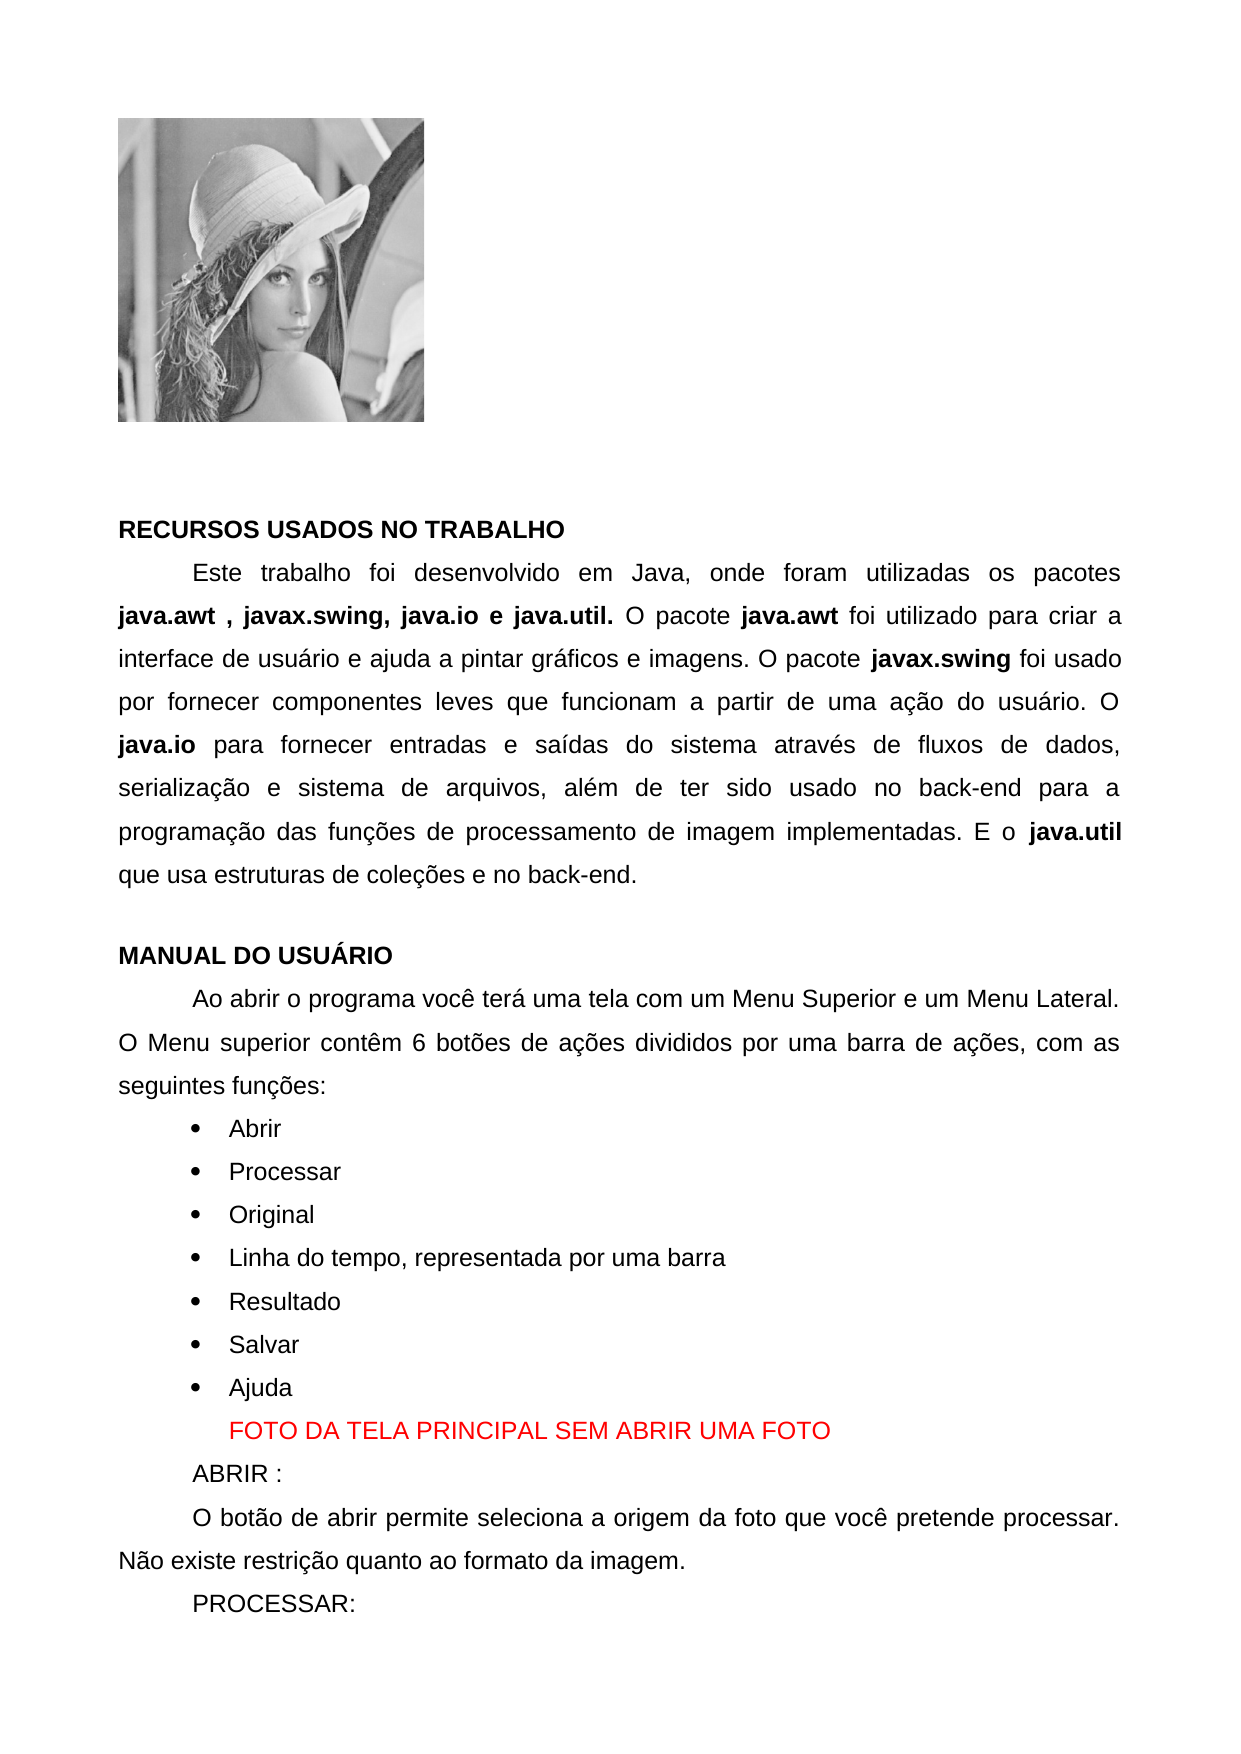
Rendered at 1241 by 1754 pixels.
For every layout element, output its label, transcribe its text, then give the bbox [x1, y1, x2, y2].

list Resultado [191, 1287, 1122, 1316]
list Ajuda [191, 1373, 1122, 1402]
text ABRIR : [118, 1459, 1122, 1488]
text PROCESSAR: [118, 1589, 1122, 1618]
picture [118, 118, 425, 422]
list Linha do tempo, representada por uma barra [191, 1243, 1122, 1272]
text O botão de abrir permite seleciona a origem da foto que você pretende processar. Não existe restrição quanto ao formato da imagem. [118, 1503, 1122, 1574]
text RECURSOS USADOS NO TRABALHO [118, 515, 1122, 543]
list Salvar [191, 1330, 1122, 1359]
text MANUAL DO USUÁRIO [118, 941, 1122, 970]
text Este trabalho foi desenvolvido em Java, onde foram utilizadas os pacotes java.awt , javax.swing, java.io e java.util. O pacote java.awt foi utilizado para criar a interface de usuário e ajuda a pintar gráficos e imagens. O pacote javax.swing foi usado por fornecer componentes leves que funcionam a partir de uma ação do usuário. O java.io para fornecer entradas e saídas do sistema através de fluxos de dados, serialização e sistema de arquivos, além de ter sido usado no back-end para a programação das funções de processamento de imagem implementadas. E o java.util que usa estruturas de coleções e no back-end. [118, 558, 1122, 888]
list Original [191, 1200, 1122, 1229]
list Abrir [191, 1114, 1122, 1143]
list Processar [191, 1157, 1122, 1186]
text FOTO DA TELA PRINCIPAL SEM ABRIR UMA FOTO [228, 1416, 1122, 1445]
text Ao abrir o programa você terá uma tela com um Menu Superior e um Menu Lateral. O Menu superior contêm 6 botões de ações divididos por uma barra de ações, com as seguintes funções: [118, 984, 1122, 1099]
